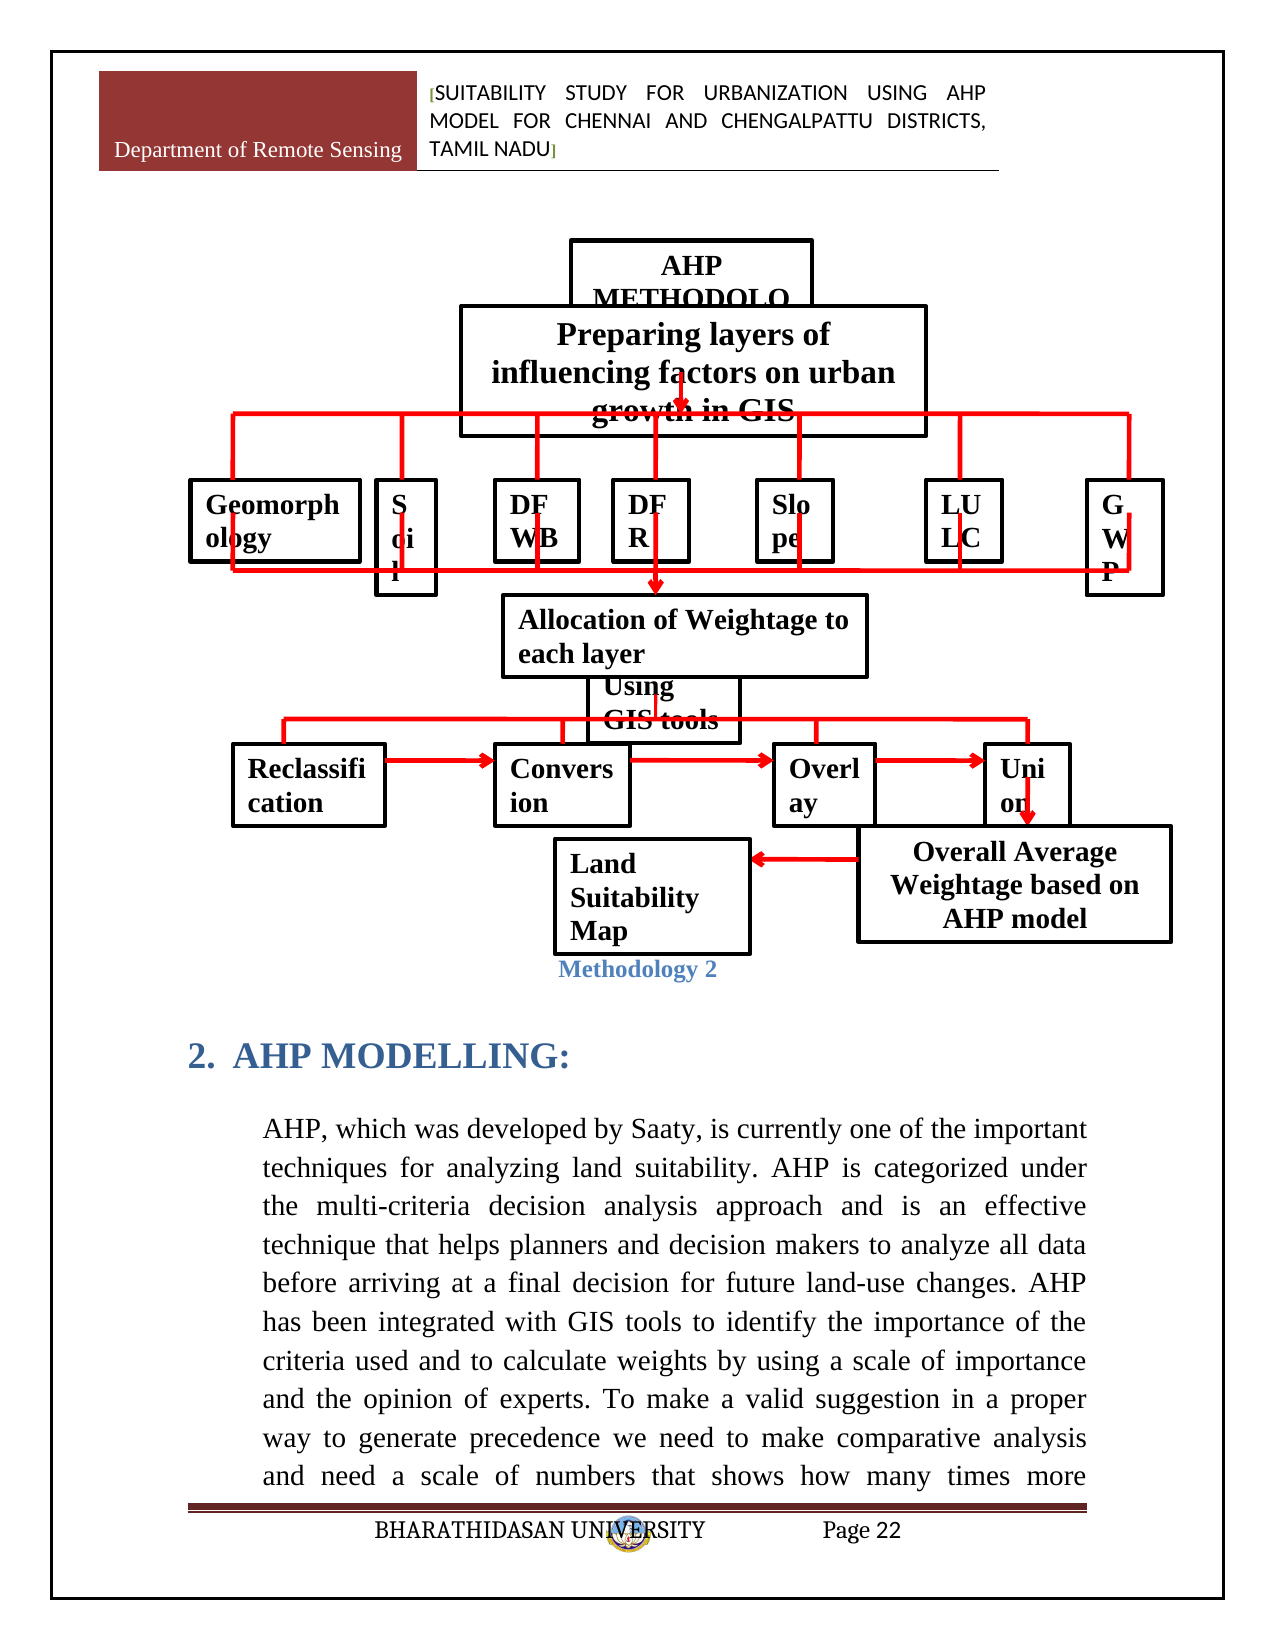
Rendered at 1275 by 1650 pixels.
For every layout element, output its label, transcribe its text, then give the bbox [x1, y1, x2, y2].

text Methodology 2 [187, 954, 1087, 983]
subtitle AHP MODELLING: [187, 1033, 1087, 1076]
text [262, 1111, 1087, 1492]
